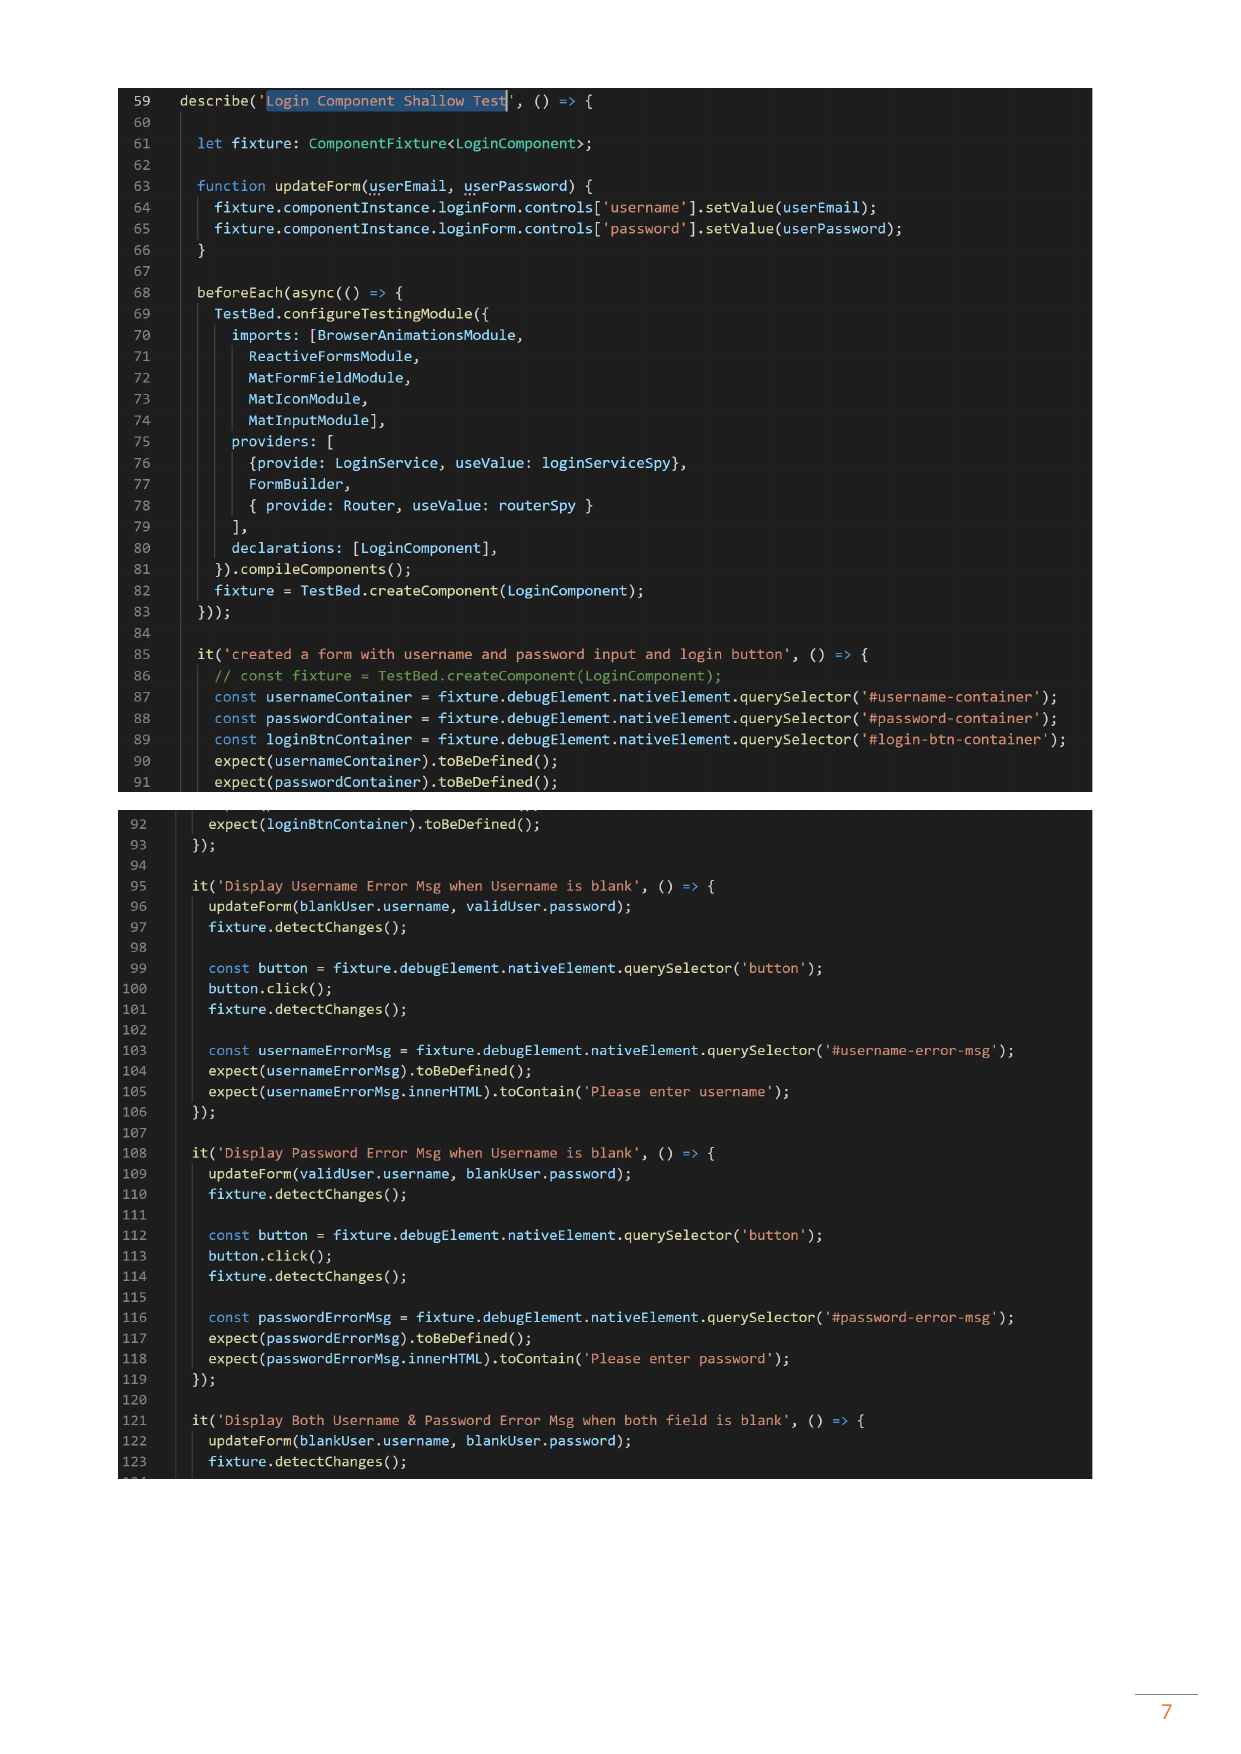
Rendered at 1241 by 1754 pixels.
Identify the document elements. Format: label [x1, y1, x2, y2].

picture [118, 88, 1093, 792]
picture [118, 810, 1093, 1479]
